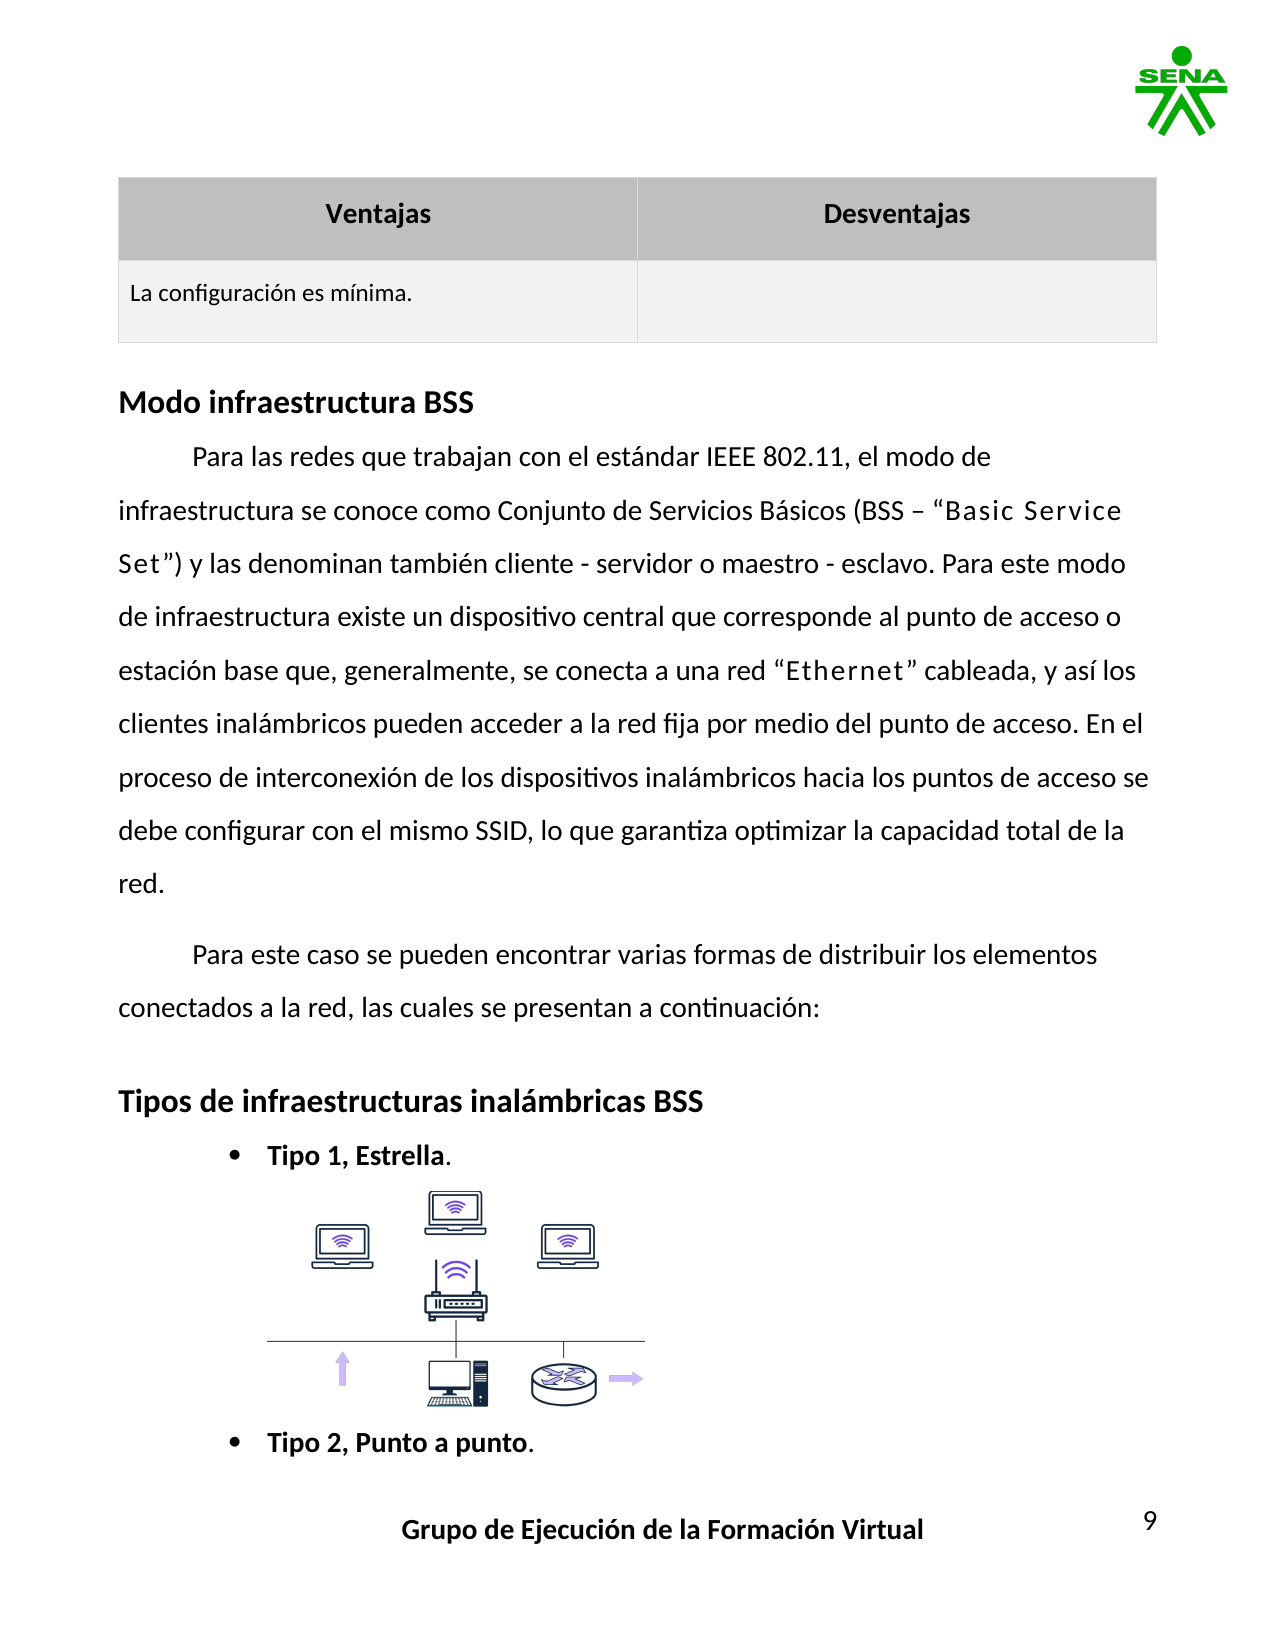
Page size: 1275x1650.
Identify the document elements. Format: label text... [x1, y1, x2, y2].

list Tipo 2, Punto a punto. [229, 1424, 1157, 1460]
subtitle Modo infraestructura BSS [118, 381, 1157, 421]
table_header Desventajas [638, 178, 1156, 260]
table_cell La configuración es mínima. [119, 261, 637, 342]
table_cell [638, 261, 1156, 342]
picture [1135, 46, 1228, 136]
list Tipo 1, Estrella. [229, 1137, 1157, 1173]
picture [267, 1191, 645, 1407]
text Para las redes que trabajan con el estándar IEEE 802.11, el modo de infraestructura se conoce como Conjunto de Servicios Básicos (BSS – “Basic Service Set”) y las denominan también cliente - servidor o maestro - esclavo. Para este modo de infraestructura existe un dispositivo central que corresponde al punto de acceso o estación base que, generalmente, se conecta a una red “Ethernet” cableada, y así los clientes inalámbricos pueden acceder a la red fija por medio del punto de acceso. En el proceso de interconexión de los dispositivos inalámbricos hacia los puntos de acceso se debe configurar con el mismo SSID, lo que garantiza optimizar la capacidad total de la red. [118, 438, 1157, 901]
text Para este caso se pueden encontrar varias formas de distribuir los elementos conectados a la red, las cuales se presentan a continuación: [118, 936, 1157, 1025]
table_header Ventajas [119, 178, 637, 260]
subtitle Tipos de infraestructuras inalámbricas BSS [118, 1080, 1157, 1121]
